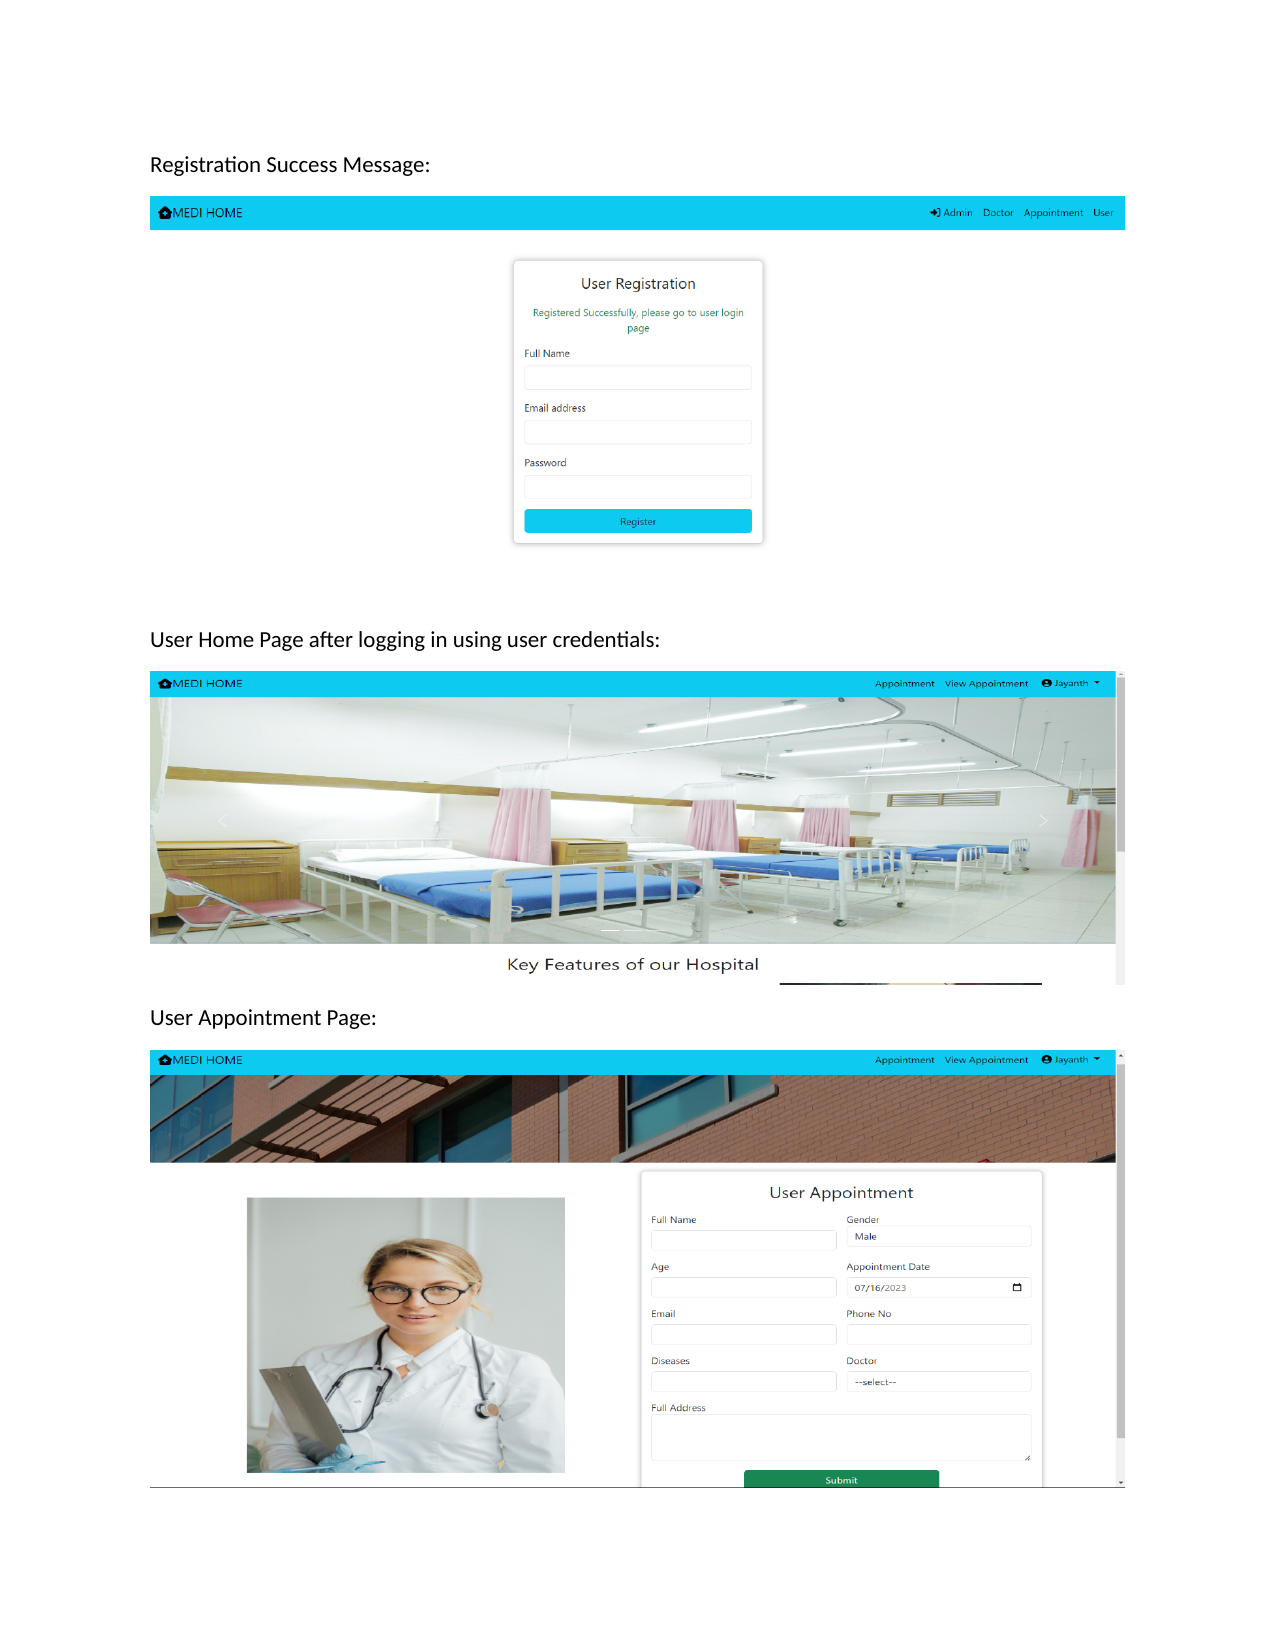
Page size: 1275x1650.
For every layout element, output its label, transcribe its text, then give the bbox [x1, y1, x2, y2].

picture [150, 196, 1125, 607]
picture [150, 1050, 1125, 1488]
text User Home Page after logging in using user credentials: [150, 625, 1125, 653]
text User Appointment Page: [150, 1003, 1125, 1031]
text Registration Success Message: [150, 150, 1125, 178]
picture [150, 671, 1125, 985]
